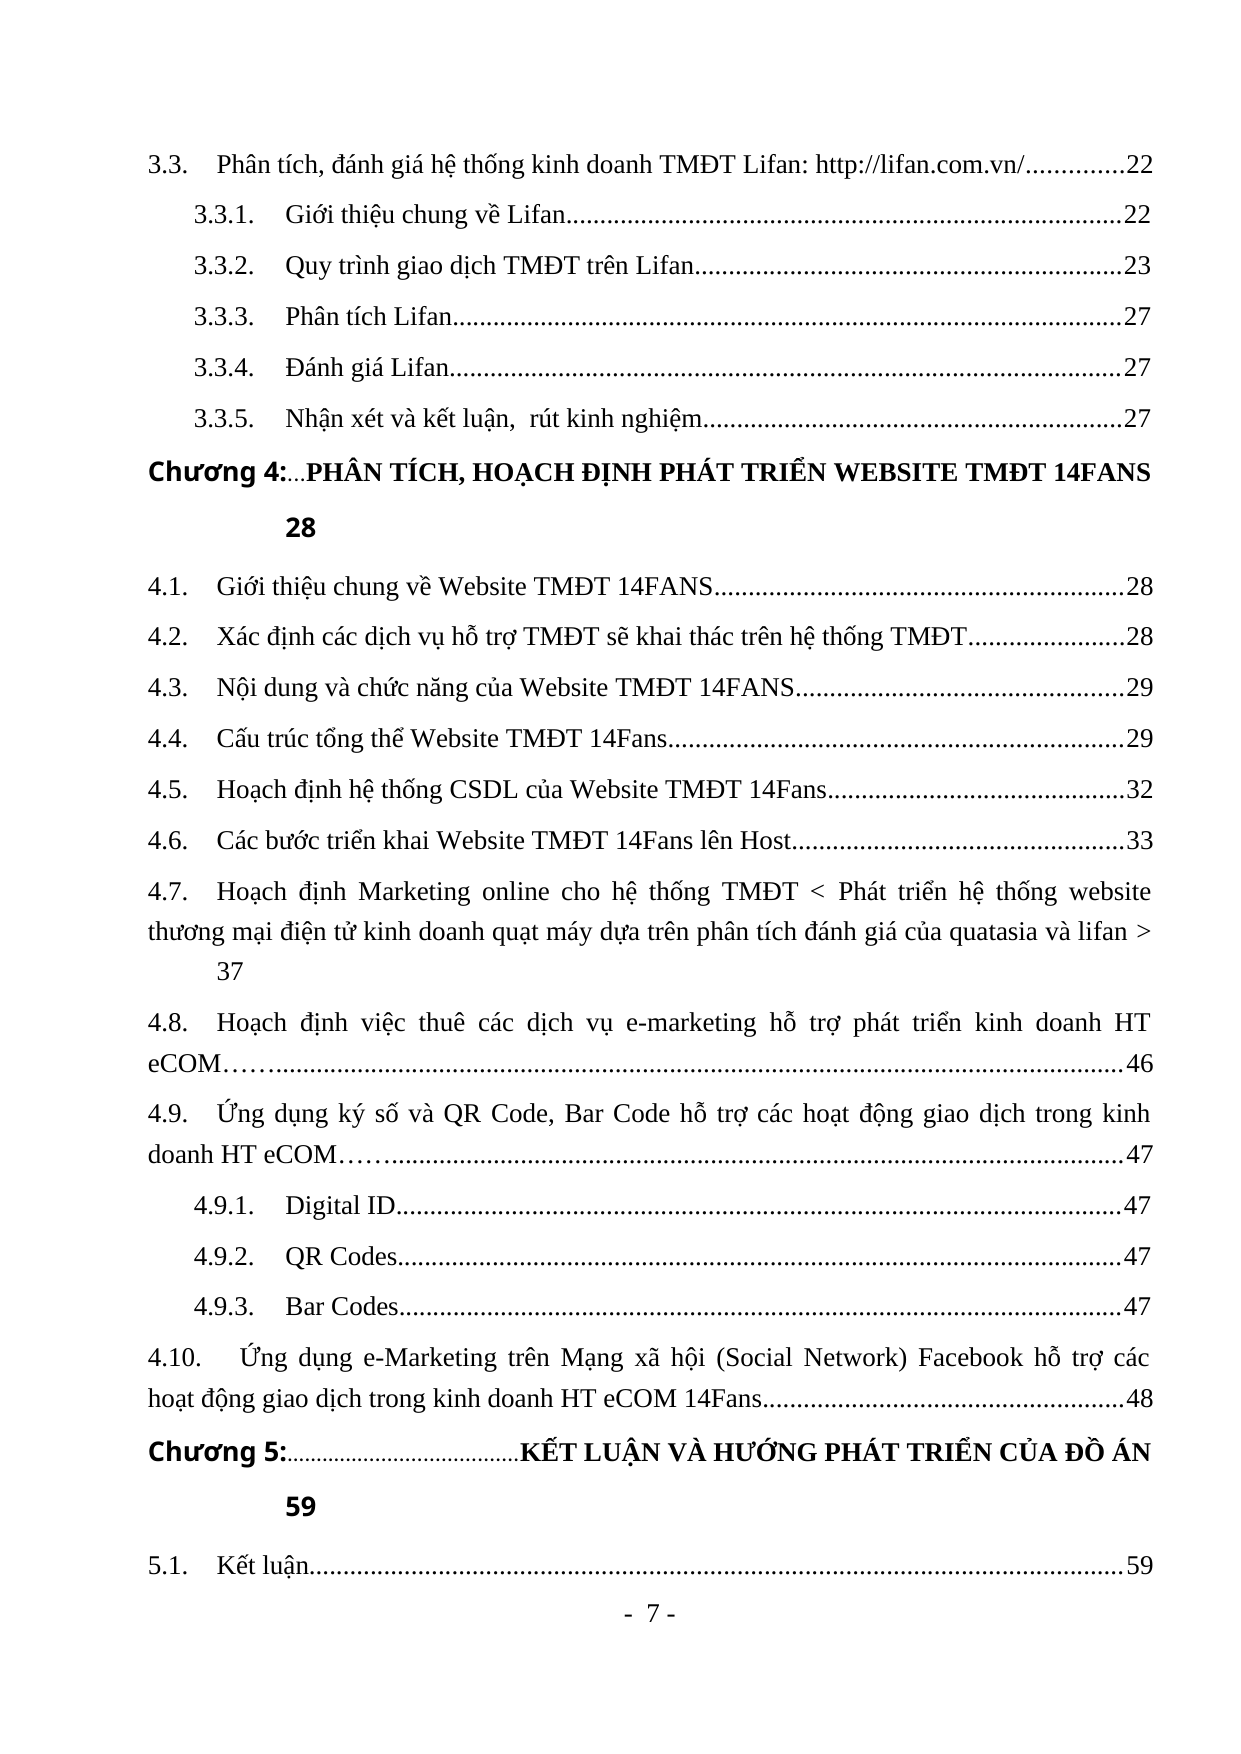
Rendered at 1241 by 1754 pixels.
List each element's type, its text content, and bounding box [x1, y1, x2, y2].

text 3.3.1. Giới thiệu chung về Lifan 22 [193, 198, 1152, 230]
text 4.8. Hoạch định việc thuê các dịch vụ e-marketing hỗ trợ phát triển kinh doanh HT eCOM…….. 46 [148, 1006, 1152, 1078]
text 4.1. Giới thiệu chung về Website TMĐT 14FANS 28 [148, 569, 1152, 601]
text 3.3.2. Quy trình giao dịch TMĐT trên Lifan 23 [193, 249, 1152, 281]
text 3.3.4. Đánh giá Lifan 27 [193, 351, 1152, 382]
text 4.9.3. Bar Codes 47 [193, 1290, 1152, 1322]
text 4.2. Xác định các dịch vụ hỗ trợ TMĐT sẽ khai thác trên hệ thống TMĐT 28 [148, 620, 1152, 652]
text 4.9.1. Digital ID 47 [193, 1189, 1152, 1220]
text Chương 4: PHÂN TÍCH, HOẠCH ĐỊNH PHÁT TRIỂN WEBSITE TMĐT 14FANS 28 [148, 453, 1152, 545]
text 3.3.5. Nhận xét và kết luận, rút kinh nghiệm 27 [193, 402, 1152, 433]
text 5.1. Kết luận 59 [148, 1549, 1152, 1581]
text 4.6. Các bước triển khai Website TMĐT 14Fans lên Host 33 [148, 824, 1152, 855]
text 4.9.2. QR Codes 47 [193, 1239, 1152, 1271]
text 4.5. Hoạch định hệ thống CSDL của Website TMĐT 14Fans 32 [148, 773, 1152, 804]
text 4.9. Ứng dụng ký số và QR Code, Bar Code hỗ trợ các hoạt động giao dịch trong kinh doanh HT eCOM…….. 47 [148, 1097, 1152, 1169]
text 4.3. Nội dung và chức năng của Website TMĐT 14FANS 29 [148, 671, 1152, 702]
text 4.10. Ứng dụng e-Marketing trên Mạng xã hội (Social Network) Facebook hỗ trợ các hoạt động giao dịch trong kinh doanh HT eCOM 14Fans 48 [148, 1341, 1152, 1413]
text 3.3.3. Phân tích Lifan 27 [193, 300, 1152, 331]
text Chương 5: KẾT LUẬN VÀ HƯỚNG PHÁT TRIỂN CỦA ĐỒ ÁN 59 [148, 1432, 1152, 1525]
text 4.7. Hoạch định Marketing online cho hệ thống TMĐT < Phát triển hệ thống website thương mại điện tử kinh doanh quạt máy dựa trên phân tích đánh giá của quatasia và lifan > 37 [148, 874, 1152, 987]
text 4.4. Cấu trúc tổng thể Website TMĐT 14Fans 29 [148, 722, 1152, 753]
text 3.3. Phân tích, đánh giá hệ thống kinh doanh TMĐT Lifan: http://lifan.com.vn/ 22 [148, 148, 1152, 179]
